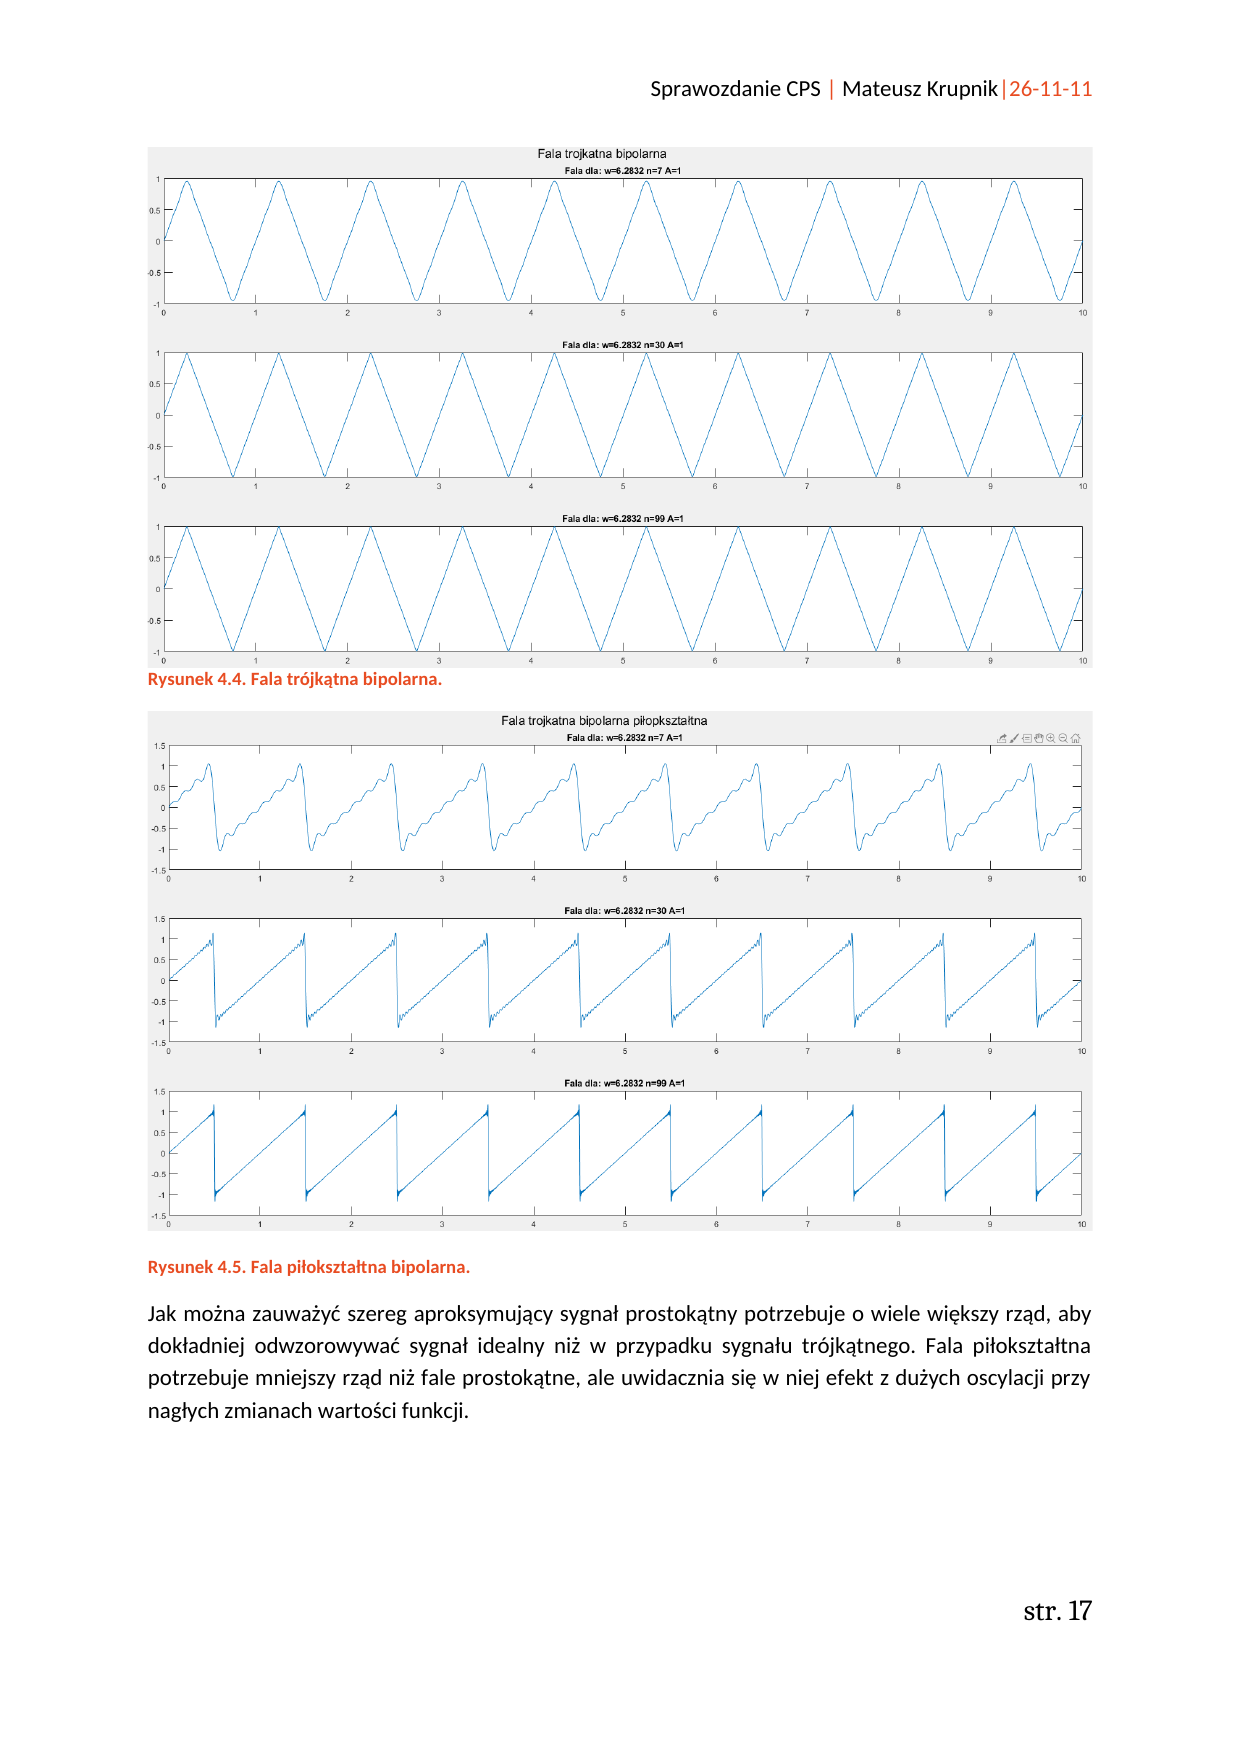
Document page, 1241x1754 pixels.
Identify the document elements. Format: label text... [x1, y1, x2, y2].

text Rysunek 4.4. Fala trójkątna bipolarna. [148, 668, 1093, 691]
picture [147, 147, 1093, 668]
text Jak można zauważyć szereg aproksymujący sygnał prostokątny potrzebuje o wiele większy rząd, aby dokładniej odwzorowywać sygnał idealny niż w przypadku sygnału trójkątnego. Fala piłokształtna potrzebuje mniejszy rząd niż fale prostokątne, ale uwidacznia się w niej efekt z dużych oscylacji przy nagłych zmianach wartości funkcji. [148, 1299, 1093, 1424]
text Rysunek 4.5. Fala piłokształtna bipolarna. [148, 1255, 1093, 1278]
picture [147, 711, 1093, 1231]
